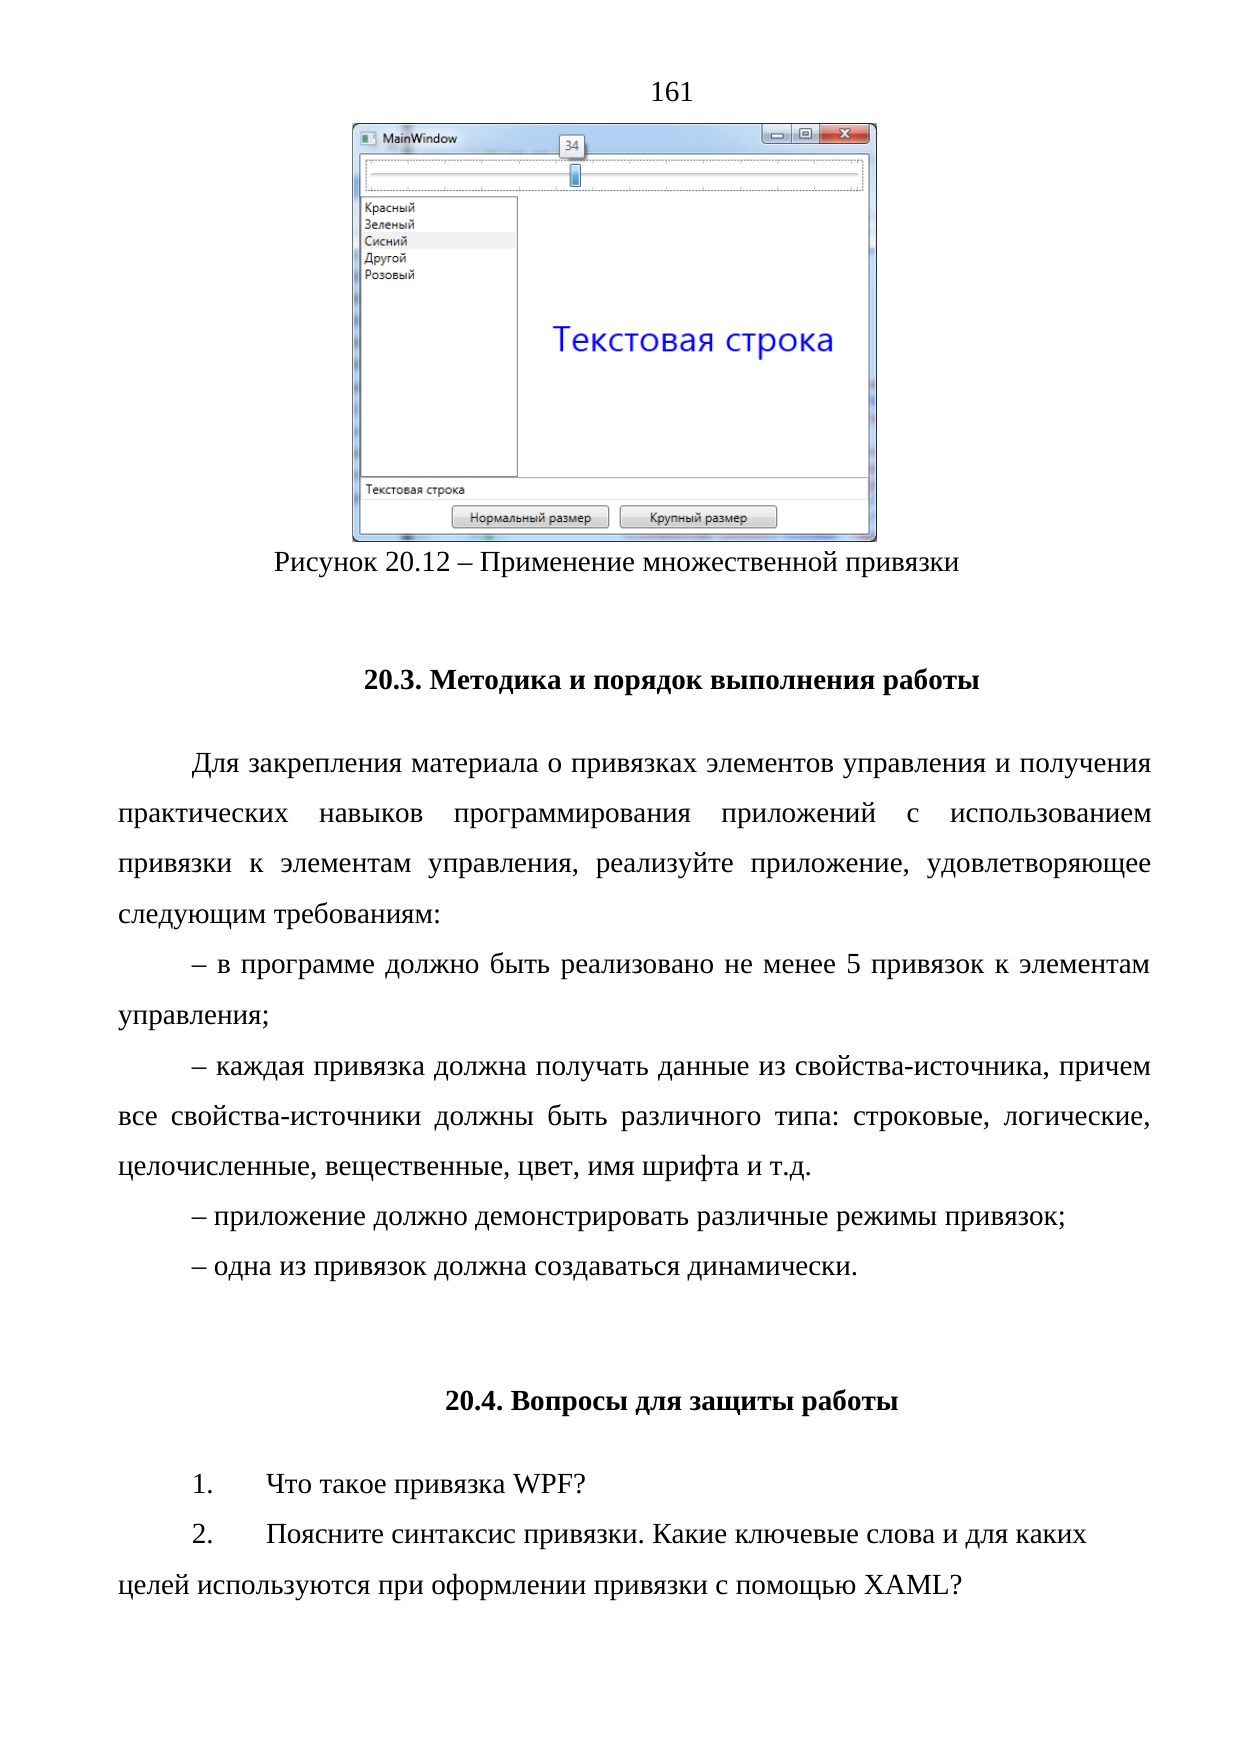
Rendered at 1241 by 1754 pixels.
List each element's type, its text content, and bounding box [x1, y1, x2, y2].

text Рисунок 20.12 – Применение множественной привязки [107, 544, 1126, 578]
list Методика и порядок выполнения работы [363, 662, 1176, 696]
list Вопросы для защиты работы [445, 1383, 1176, 1416]
list Поясните синтаксис привязки. Какие ключевые слова и для каких целей используются при оформлении привязки с помощью XAML? [118, 1516, 1152, 1600]
list Что такое привязка WPF? [192, 1466, 1176, 1499]
picture [352, 123, 877, 542]
list приложение должно демонстрировать различные режимы привязок; [192, 1198, 1176, 1232]
list одна из привязок должна создаваться динамически. [192, 1248, 1176, 1282]
text Для закрепления материала о привязках элементов управления и получения практических навыков программирования приложений с использованием привязки к элементам управления, реализуйте приложение, удовлетворяющее следующим требованиям: [118, 745, 1152, 929]
list в программе должно быть реализовано не менее 5 привязок к элементам управления; [118, 946, 1151, 1031]
list каждая привязка должна получать данные из свойства-источника, причем все свойства-источники должны быть различного типа: строковые, логические, целочисленные, вещественные, цвет, имя шрифта и т.д. [118, 1048, 1152, 1182]
